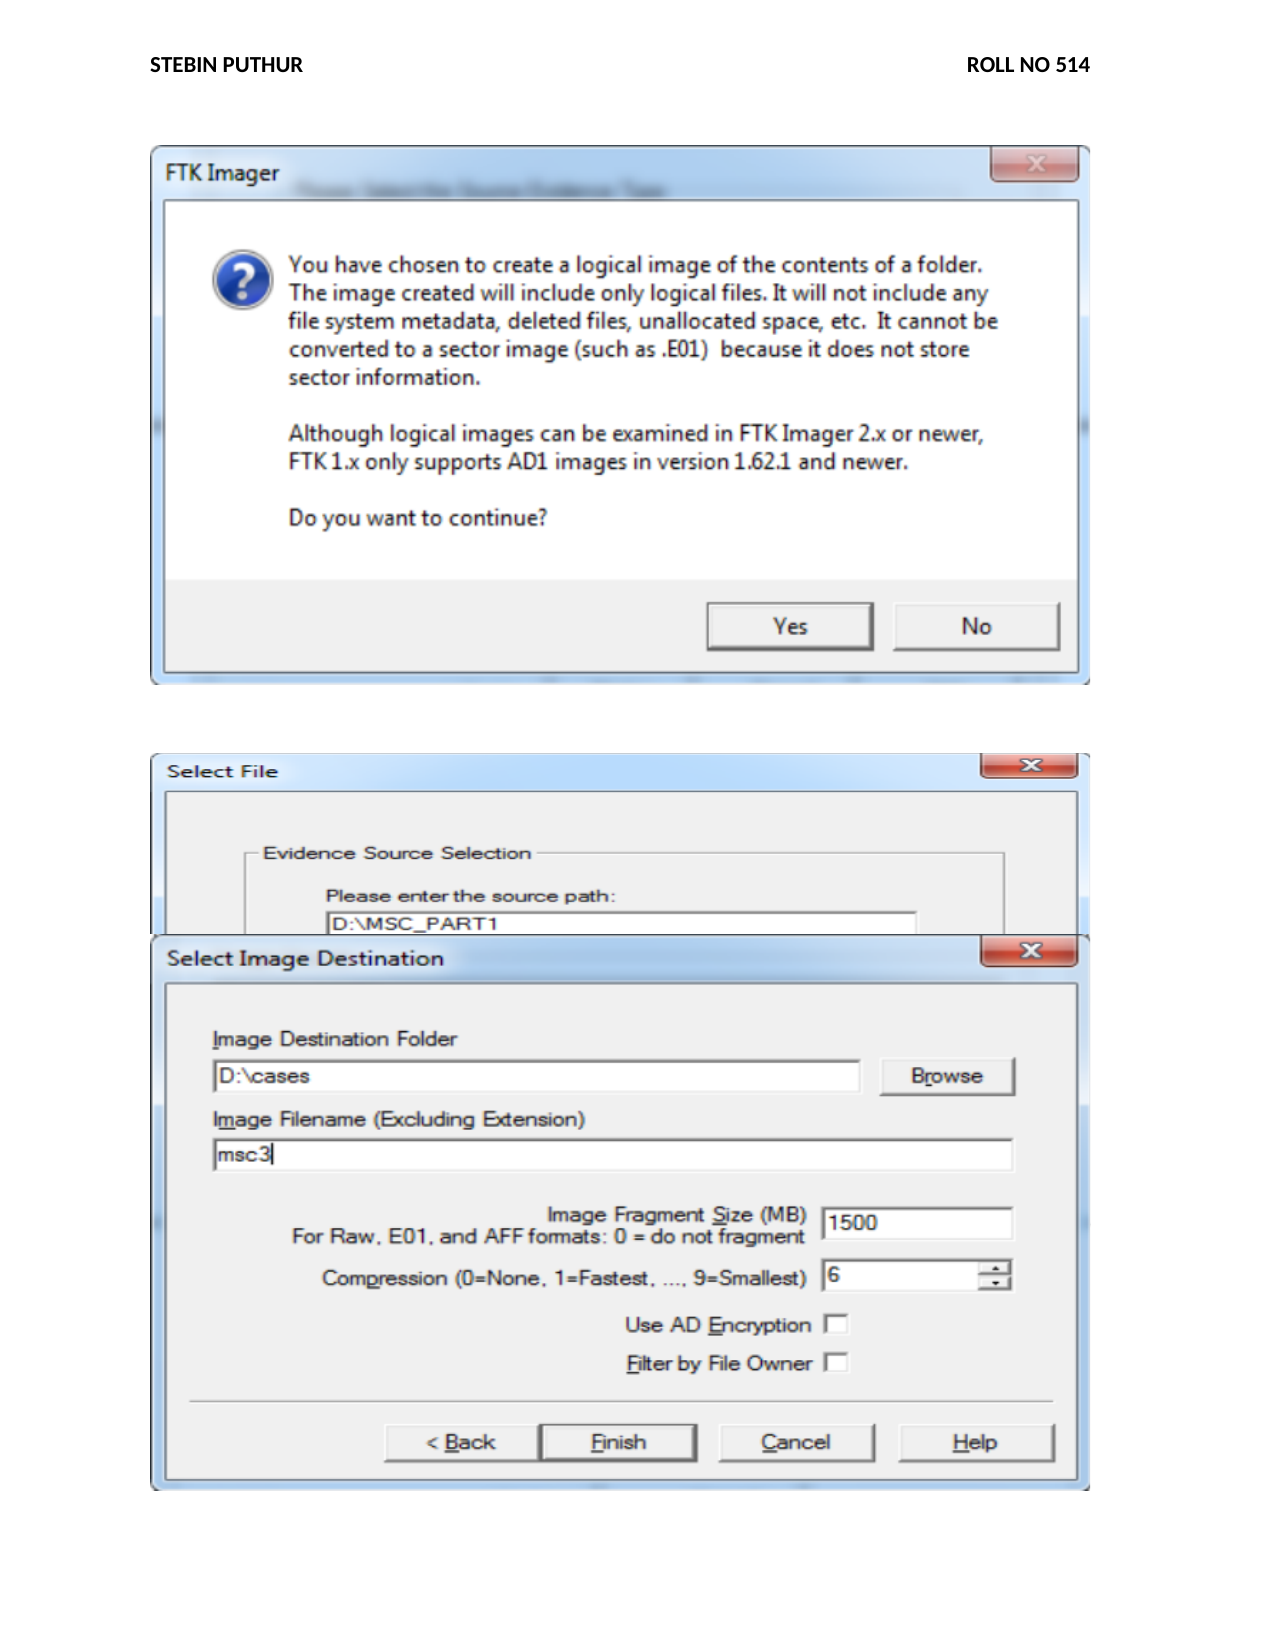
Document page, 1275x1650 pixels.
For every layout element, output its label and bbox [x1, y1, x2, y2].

picture [150, 753, 1091, 1491]
picture [150, 145, 1091, 685]
